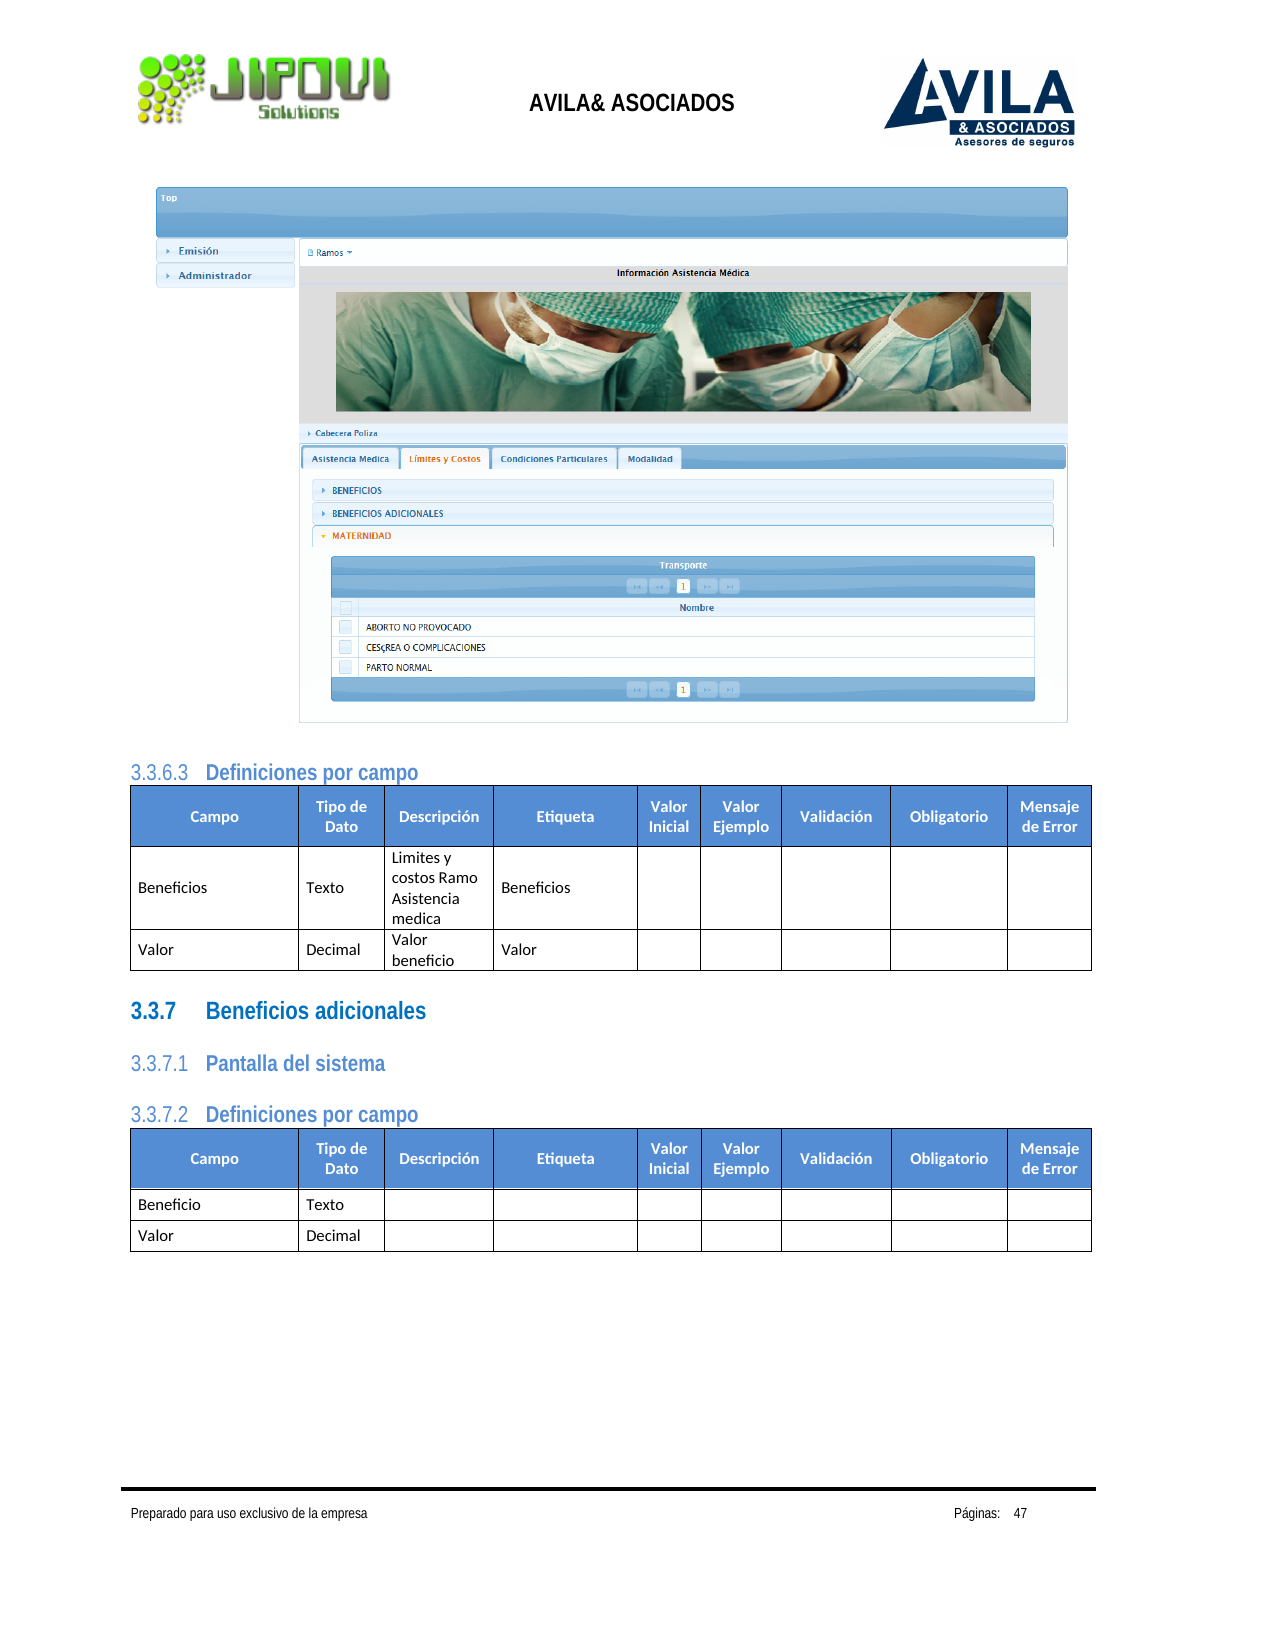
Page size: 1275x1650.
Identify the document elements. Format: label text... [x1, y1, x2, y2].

table_cell [701, 930, 781, 970]
table_cell [702, 1190, 781, 1220]
table_cell [638, 1221, 701, 1251]
table_header Valor Ejemplo [701, 786, 781, 846]
table_header Validación [782, 1129, 891, 1188]
subtitle Definiciones por campo [131, 1101, 1092, 1128]
table_cell [385, 1190, 493, 1220]
table_header Validación [782, 786, 890, 846]
table_header Campo [131, 1129, 298, 1188]
table_header Valor Inicial [638, 1129, 701, 1188]
table_header Tipo de Dato [299, 786, 384, 846]
table_header Mensaje de Error [1008, 1129, 1091, 1188]
table_cell [638, 1190, 701, 1220]
table_cell [782, 1190, 891, 1220]
table_cell Valor [494, 930, 637, 970]
table_header Campo [131, 786, 298, 846]
table_header Obligatorio [891, 786, 1007, 846]
table_cell [1008, 1221, 1091, 1251]
table_cell [782, 930, 890, 970]
table_cell Texto [299, 847, 384, 928]
table_cell Decimal [299, 1221, 384, 1251]
table_cell [494, 1221, 637, 1251]
table_cell Limites y costos Ramo Asistencia medica [385, 847, 493, 928]
subtitle Definiciones por campo [131, 759, 1092, 785]
table_header Descripción [385, 786, 493, 846]
table_header Tipo de Dato [299, 1129, 384, 1188]
table_header Mensaje de Error [1008, 786, 1091, 846]
table_cell [494, 1190, 637, 1220]
table_cell [1008, 847, 1091, 928]
table_cell [638, 847, 700, 928]
table_cell Valor beneficio [385, 930, 493, 970]
table_cell [891, 847, 1007, 928]
table_cell [892, 1221, 1007, 1251]
table_cell [702, 1221, 781, 1251]
table_header Etiqueta [494, 1129, 637, 1188]
table_cell [782, 847, 890, 928]
table_cell [1008, 1190, 1091, 1220]
picture [131, 47, 394, 128]
table_cell Beneficios [494, 847, 637, 928]
table_header Descripción [385, 1129, 493, 1188]
picture [151, 184, 1071, 734]
table_cell Valor [131, 930, 298, 970]
table_cell Beneficio [131, 1190, 298, 1220]
table_cell Texto [299, 1190, 384, 1220]
table_cell [701, 847, 781, 928]
table_cell Valor [131, 1221, 298, 1251]
table_cell [638, 930, 700, 970]
table_cell [1008, 930, 1091, 970]
table_header Valor Ejemplo [702, 1129, 781, 1188]
table_header Etiqueta [494, 786, 637, 846]
table_cell [892, 1190, 1007, 1220]
picture [881, 57, 1077, 148]
table_cell Beneficios [131, 847, 298, 928]
table_cell [385, 1221, 493, 1251]
subtitle Pantalla del sistema [131, 1050, 1092, 1076]
table_cell [782, 1221, 891, 1251]
table_cell Decimal [299, 930, 384, 970]
subtitle Beneficios adicionales [131, 996, 1092, 1025]
table_header Valor Inicial [638, 786, 700, 846]
table_cell [891, 930, 1007, 970]
table_header Obligatorio [892, 1129, 1007, 1188]
